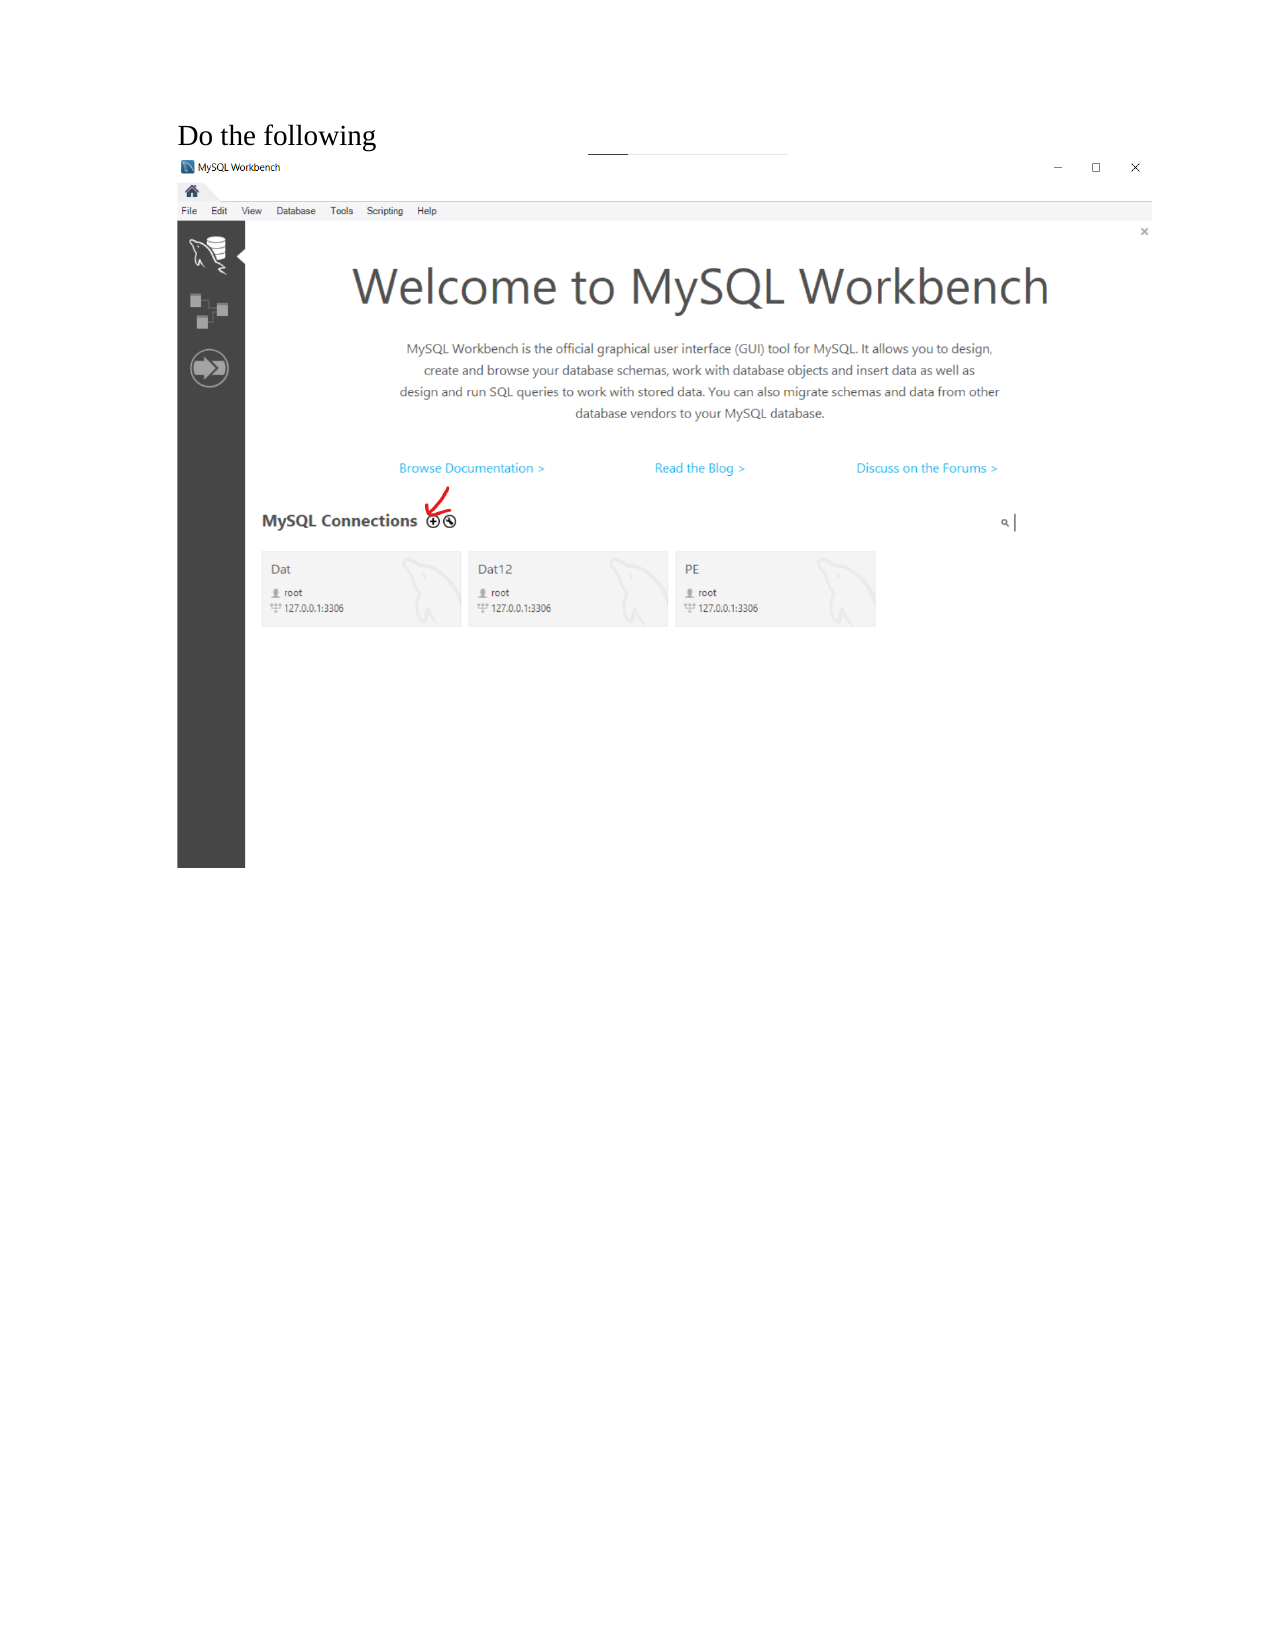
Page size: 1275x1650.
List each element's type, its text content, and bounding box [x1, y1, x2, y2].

picture [177, 154, 1153, 868]
